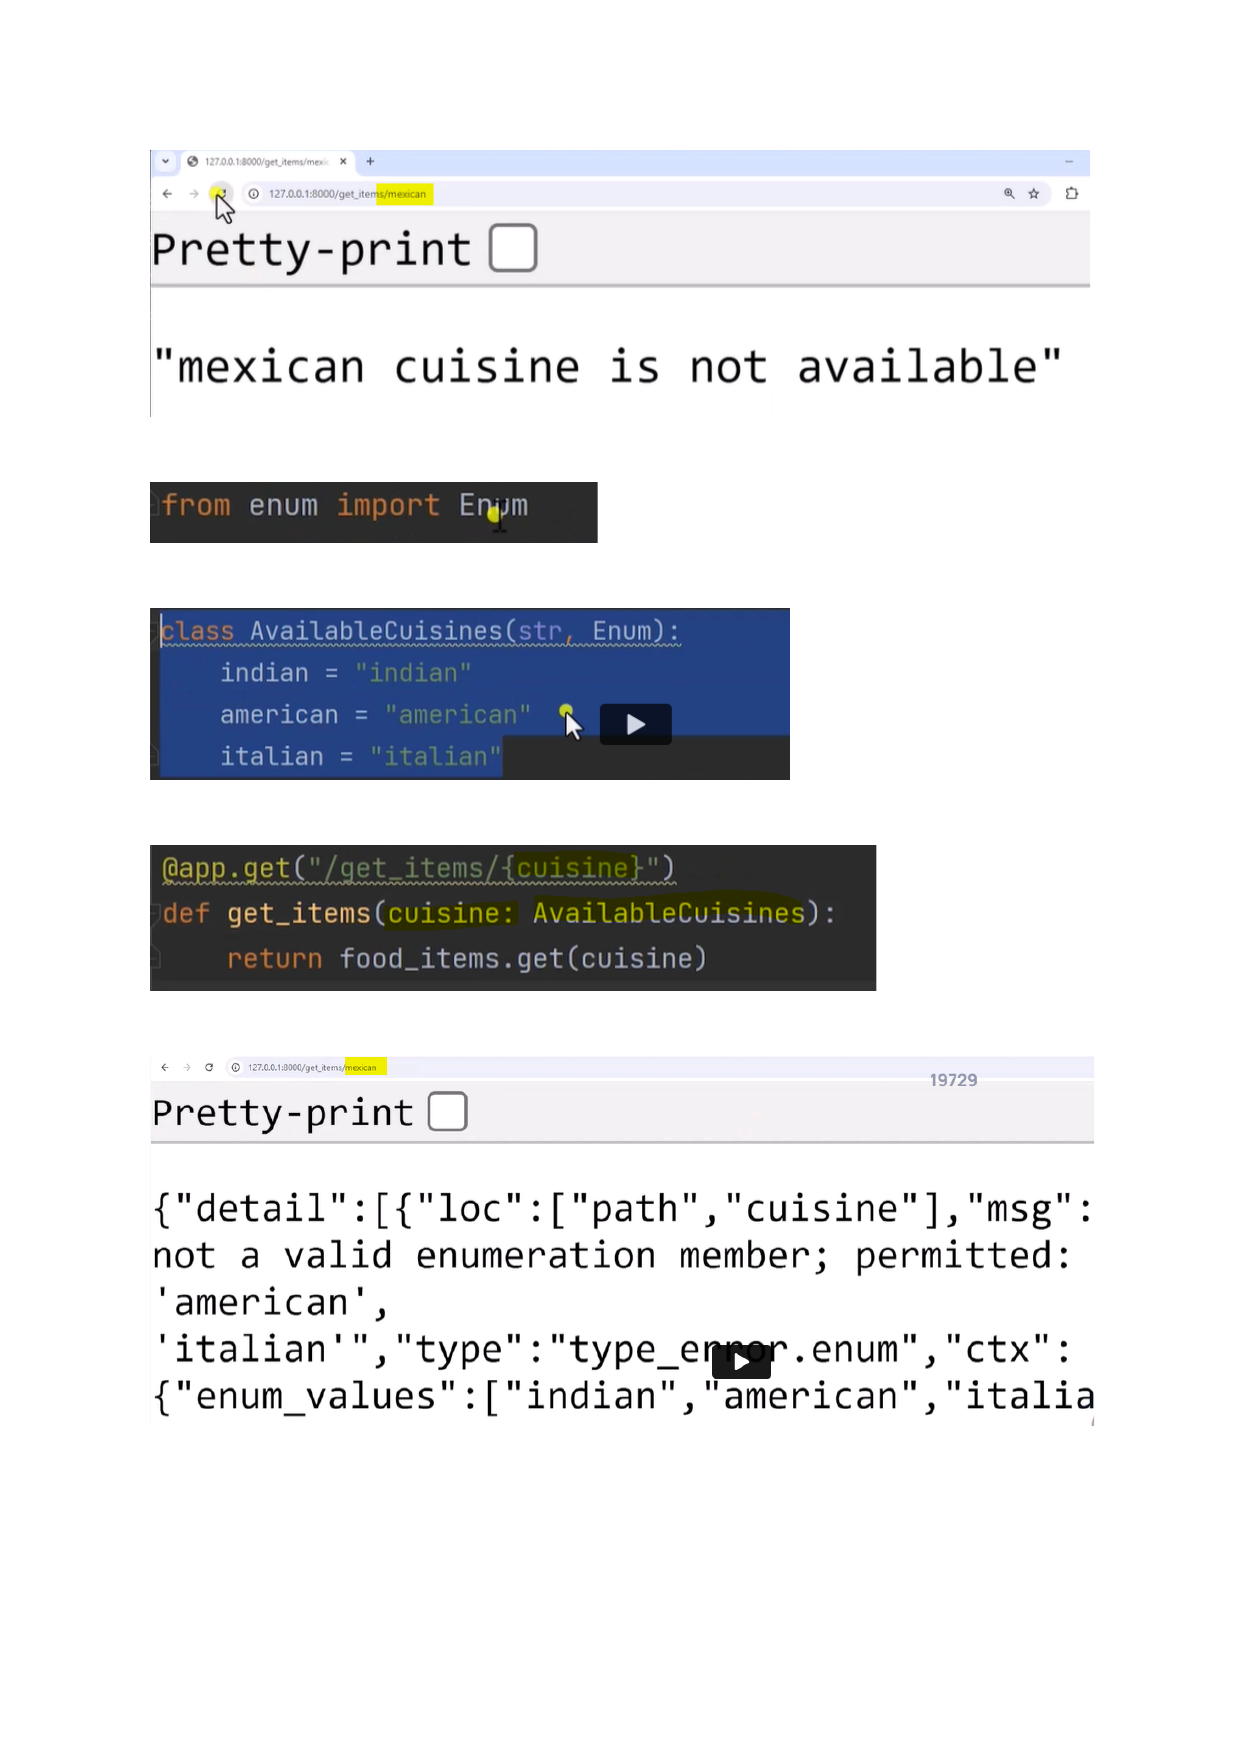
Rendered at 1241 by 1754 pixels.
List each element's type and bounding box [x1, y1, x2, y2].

picture [150, 1056, 1095, 1426]
picture [150, 482, 598, 543]
picture [150, 608, 790, 780]
picture [150, 150, 1091, 417]
picture [150, 845, 877, 991]
